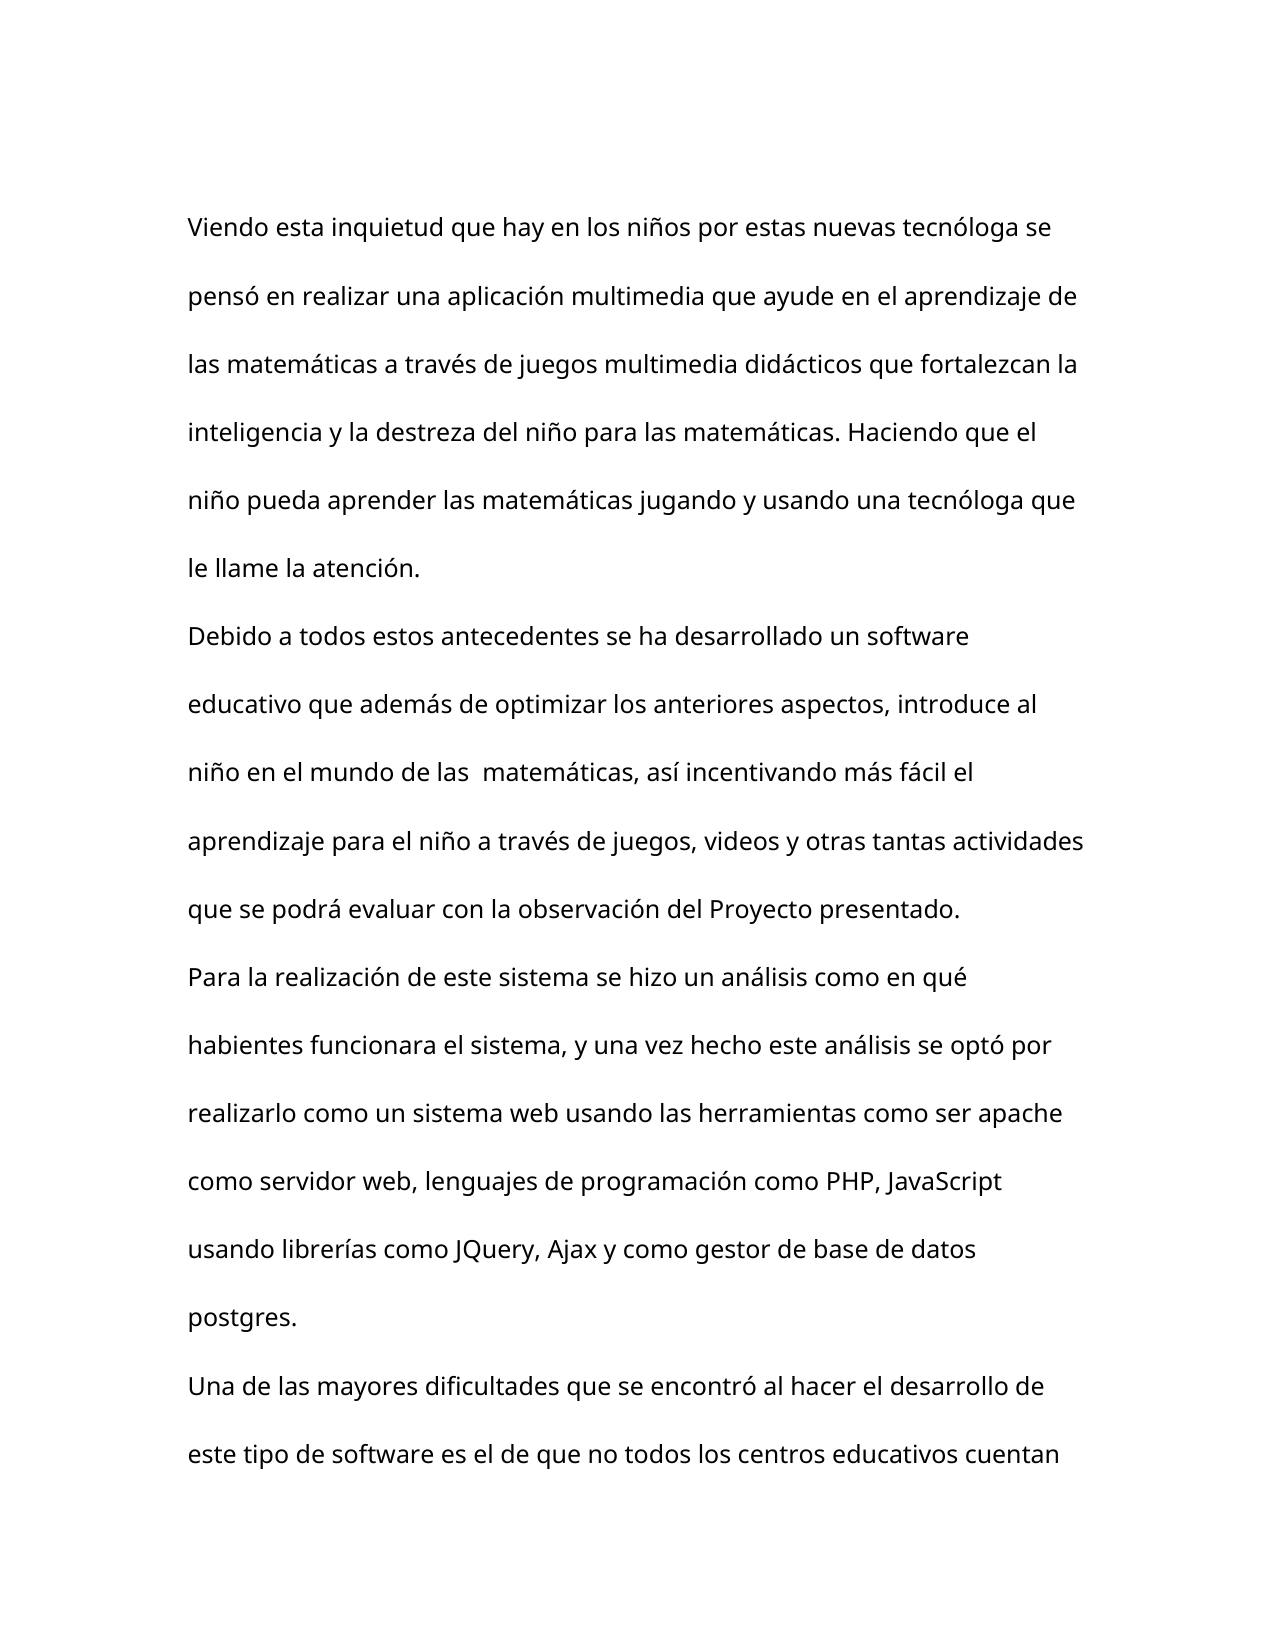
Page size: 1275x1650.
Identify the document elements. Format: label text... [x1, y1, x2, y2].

text Para la realización de este sistema se hizo un análisis como en qué habientes funcionara el sistema, y una vez hecho este análisis se optó por realizarlo como un sistema web usando las herramientas como ser apache como servidor web, lenguajes de programación como PHP, JavaScript usando librerías como JQuery, Ajax y como gestor de base de datos postgres. [187, 959, 1087, 1334]
text Viendo esta inquietud que hay en los niños por estas nuevas tecnóloga se pensó en realizar una aplicación multimedia que ayude en el aprendizaje de las matemáticas a través de juegos multimedia didácticos que fortalezcan la inteligencia y la destreza del niño para las matemáticas. Haciendo que el niño pueda aprender las matemáticas jugando y usando una tecnóloga que le llame la atención. [187, 210, 1087, 585]
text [187, 1368, 1087, 1470]
text Debido a todos estos antecedentes se ha desarrollado un software educativo que además de optimizar los anteriores aspectos, introduce al niño en el mundo de las matemáticas, así incentivando más fácil el aprendizaje para el niño a través de juegos, videos y otras tantas actividades que se podrá evaluar con la observación del Proyecto presentado. [187, 619, 1087, 925]
